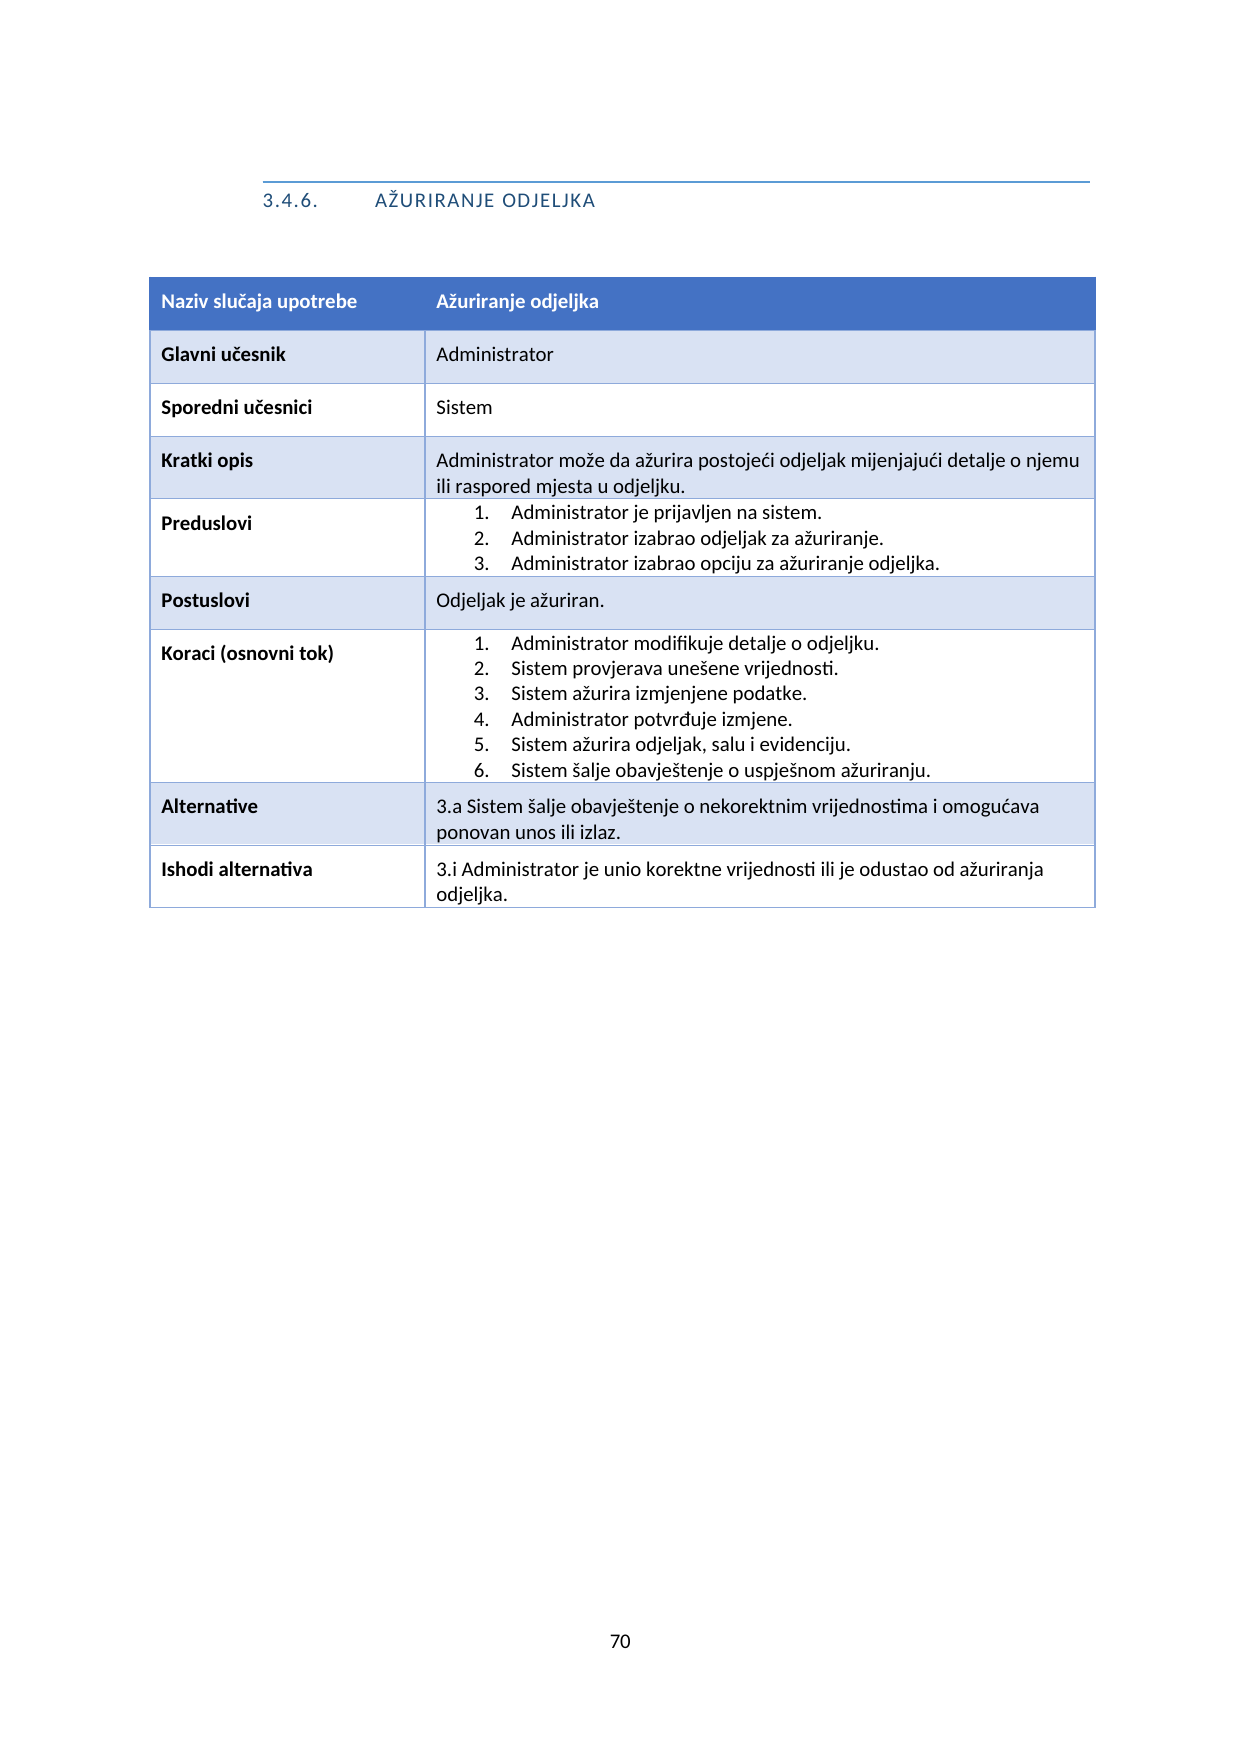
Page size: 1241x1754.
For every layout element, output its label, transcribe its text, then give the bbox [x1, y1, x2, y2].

table_cell Kratki opis [151, 437, 424, 498]
table_cell Ishodi alternativa [151, 846, 424, 907]
table_cell Administrator može da ažurira postojeći odjeljak mijenjajući detalje o njemu ili raspored mjesta u odjeljku. [426, 437, 1094, 498]
table_cell Administrator [426, 331, 1094, 383]
table_header Naziv slučaja upotrebe [151, 278, 424, 330]
table_cell Administrator modifikuje detalje o odjeljku. Sistem provjerava unešene vrijednosti. Sistem ažurira izmjenjene podatke. Administrator potvrđuje izmjene. Sistem ažurira odjeljak, salu i evidenciju. Sistem šalje obavještenje o uspješnom ažuriranju. [426, 630, 1094, 782]
table_cell 3.a Sistem šalje obavještenje o nekorektnim vrijednostima i omogućava ponovan unos ili izlaz. [426, 783, 1094, 844]
table_cell Administrator je prijavljen na sistem. Administrator izabrao odjeljak za ažuriranje. Administrator izabrao opciju za ažuriranje odjeljka. [426, 499, 1094, 576]
table_cell Glavni učesnik [151, 331, 424, 383]
table_cell Preduslovi [151, 499, 424, 576]
table_header Ažuriranje odjeljka [426, 278, 1094, 330]
table_cell Postuslovi [151, 577, 424, 629]
table_cell Odjeljak je ažuriran. [426, 577, 1094, 629]
table_cell 3.i Administrator je unio korektne vrijednosti ili je odustao od ažuriranja odjeljka. [426, 846, 1094, 907]
table_cell Koraci (osnovni tok) [151, 630, 424, 782]
subtitle Ažuriranje odjeljka [262, 182, 1090, 212]
table_cell Alternative [151, 783, 424, 844]
table_cell Sporedni učesnici [151, 384, 424, 436]
table_cell Sistem [426, 384, 1094, 436]
